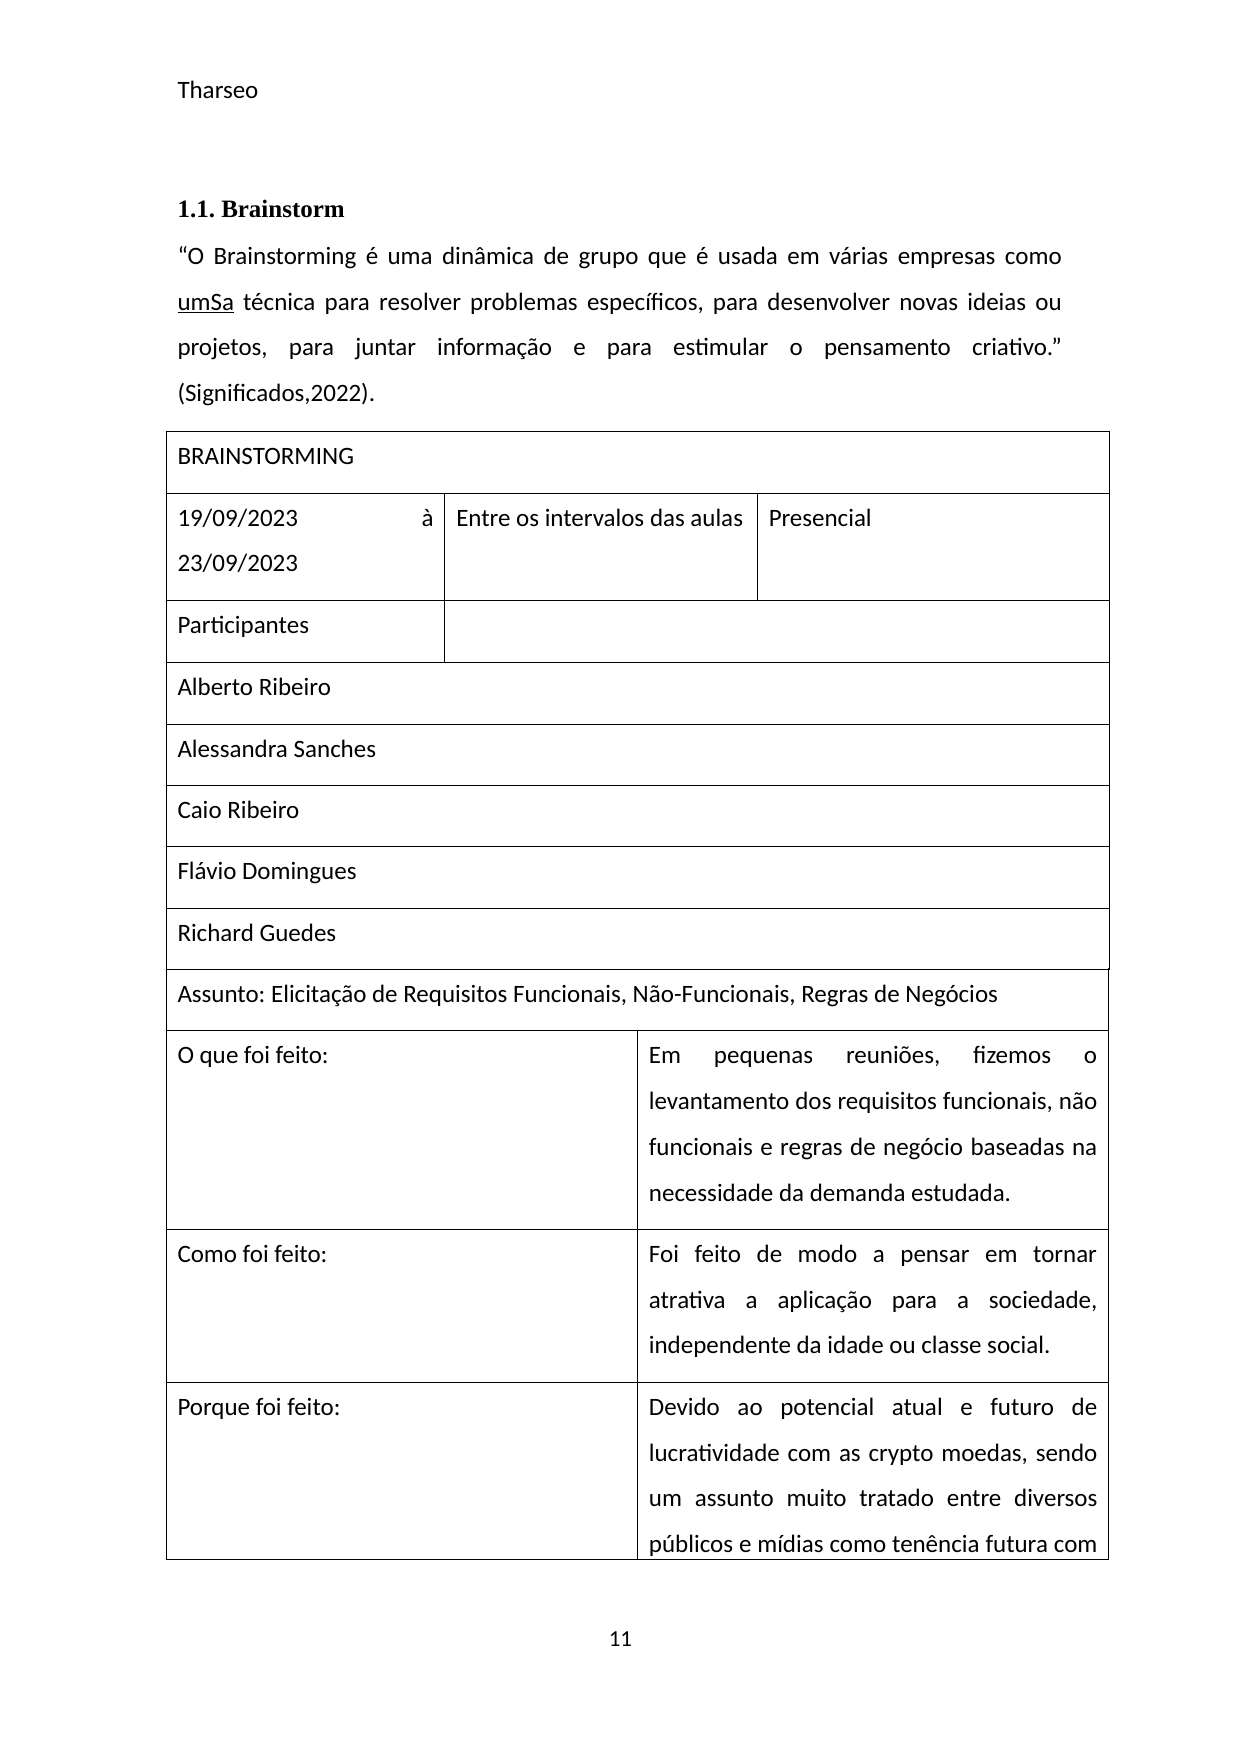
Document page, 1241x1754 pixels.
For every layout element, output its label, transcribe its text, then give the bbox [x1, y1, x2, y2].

table_cell Flávio Domingues [167, 847, 1109, 907]
table_cell [445, 601, 1109, 662]
table_cell Em pequenas reuniões, fizemos o levantamento dos requisitos funcionais, não funcionais e regras de negócio baseadas na necessidade da demanda estudada. [638, 1031, 1108, 1229]
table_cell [638, 1383, 1108, 1559]
table_cell O que foi feito: [167, 1031, 637, 1229]
table_cell Presencial [758, 494, 1109, 599]
table_cell Assunto: Elicitação de Requisitos Funcionais, Não-Funcionais, Regras de Negócios [167, 970, 1108, 1030]
table_cell Porque foi feito: [167, 1383, 637, 1559]
table_cell 19/09/2023 à 23/09/2023 [167, 494, 444, 599]
table_cell Como foi feito: [167, 1230, 637, 1382]
table_cell Caio Ribeiro [167, 786, 1109, 846]
table_cell Alberto Ribeiro [167, 663, 1109, 723]
table_cell Participantes [167, 601, 444, 662]
table_cell Entre os intervalos das aulas [445, 494, 757, 599]
subtitle 1.1. Brainstorm [177, 194, 1063, 223]
table_header BRAINSTORMING [167, 432, 1109, 492]
table_cell Richard Guedes [167, 909, 1109, 969]
table_cell Foi feito de modo a pensar em tornar atrativa a aplicação para a sociedade, independente da idade ou classe social. [638, 1230, 1108, 1382]
text “O Brainstorming é uma dinâmica de grupo que é usada em várias empresas como umSa técnica para resolver problemas específicos, para desenvolver novas ideias ou projetos, para juntar informação e para estimular o pensamento criativo.” (Significados,2022). [177, 240, 1063, 408]
table_cell Alessandra Sanches [167, 725, 1109, 785]
